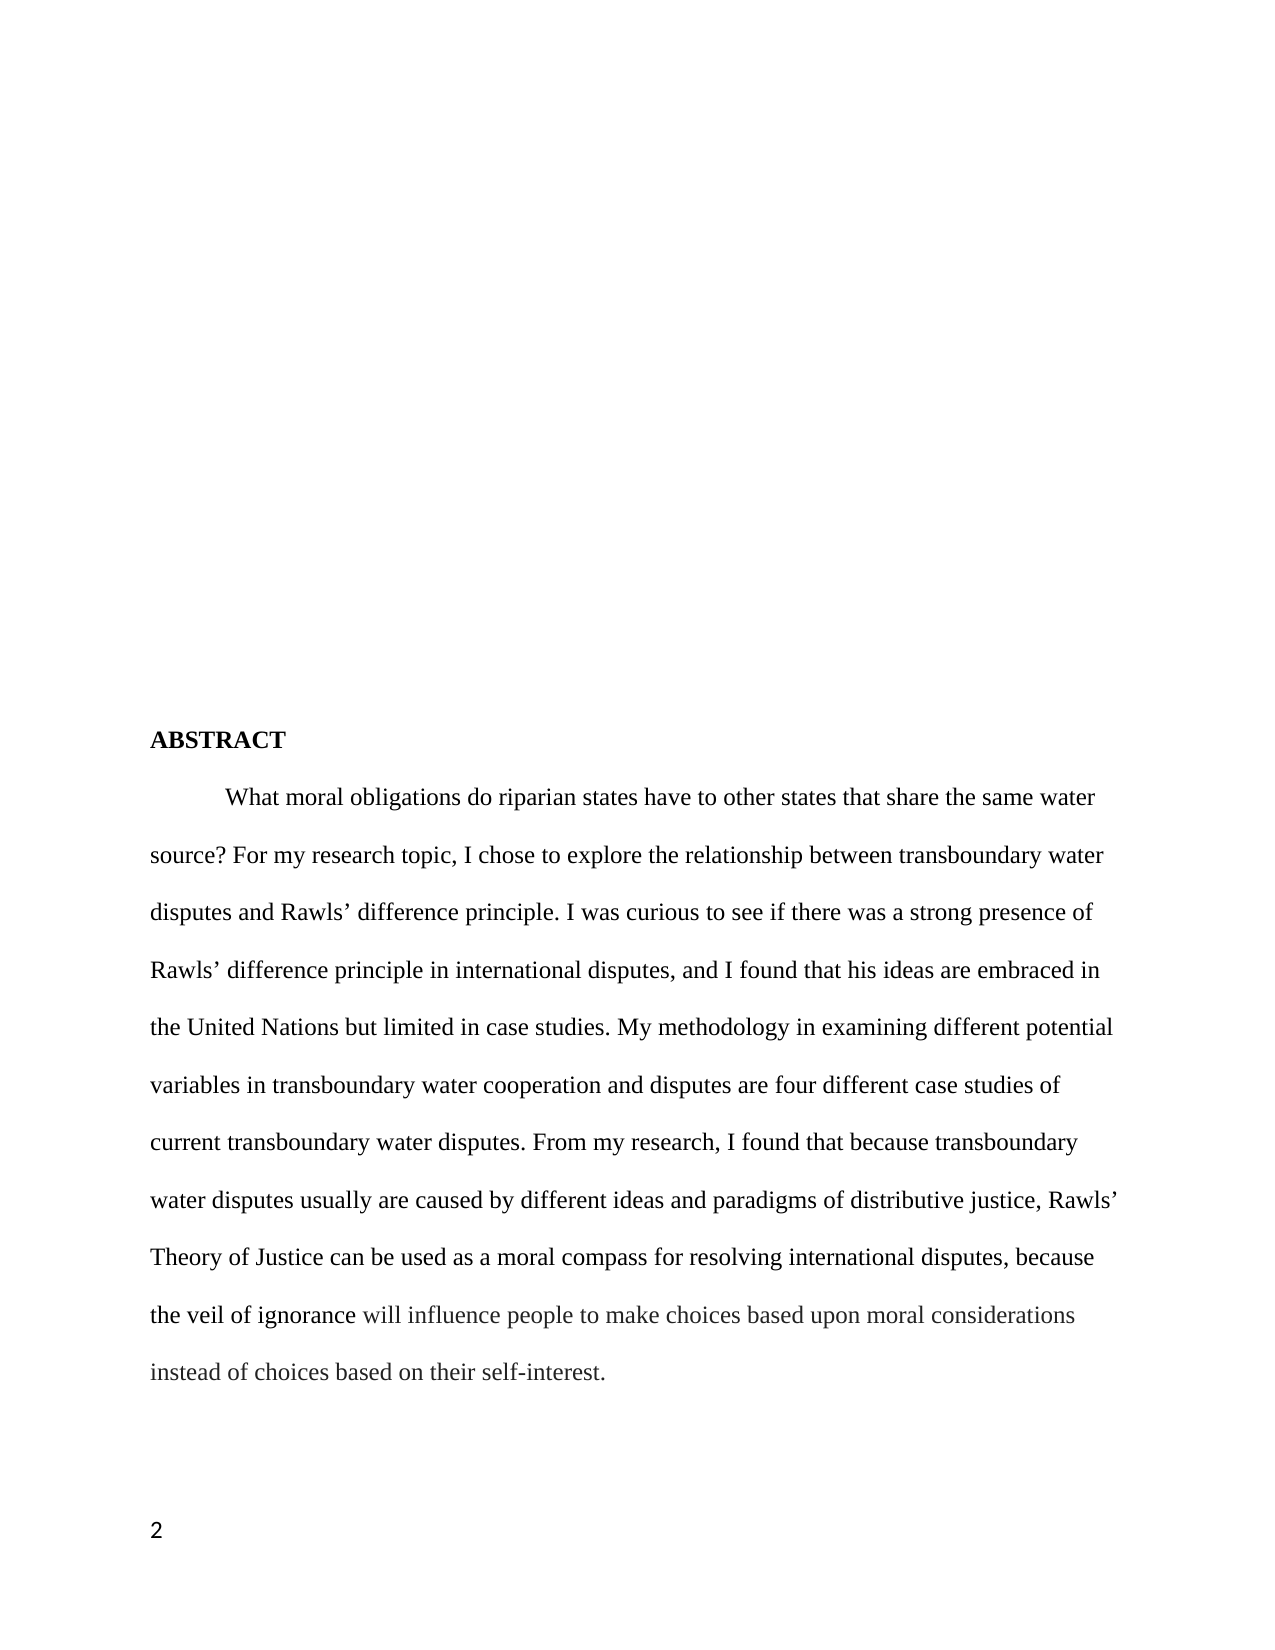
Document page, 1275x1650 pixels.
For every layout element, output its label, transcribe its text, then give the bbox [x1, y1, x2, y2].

text What moral obligations do riparian states have to other states that share the same water source? For my research topic, I chose to explore the relationship between transboundary water disputes and Rawls’ difference principle. I was curious to see if there was a strong presence of Rawls’ difference principle in international disputes, and I found that his ideas are embraced in the United Nations but limited in case studies. My methodology in examining different potential variables in transboundary water cooperation and disputes are four different case studies of current transboundary water disputes. From my research, I found that because transboundary water disputes usually are caused by different ideas and paradigms of distributive justice, Rawls’ Theory of Justice can be used as a moral compass for resolving international disputes, because the veil of ignorance will influence people to make choices based upon moral considerations instead of choices based on their self-interest. [150, 782, 1125, 1386]
text ABSTRACT [150, 725, 1125, 754]
